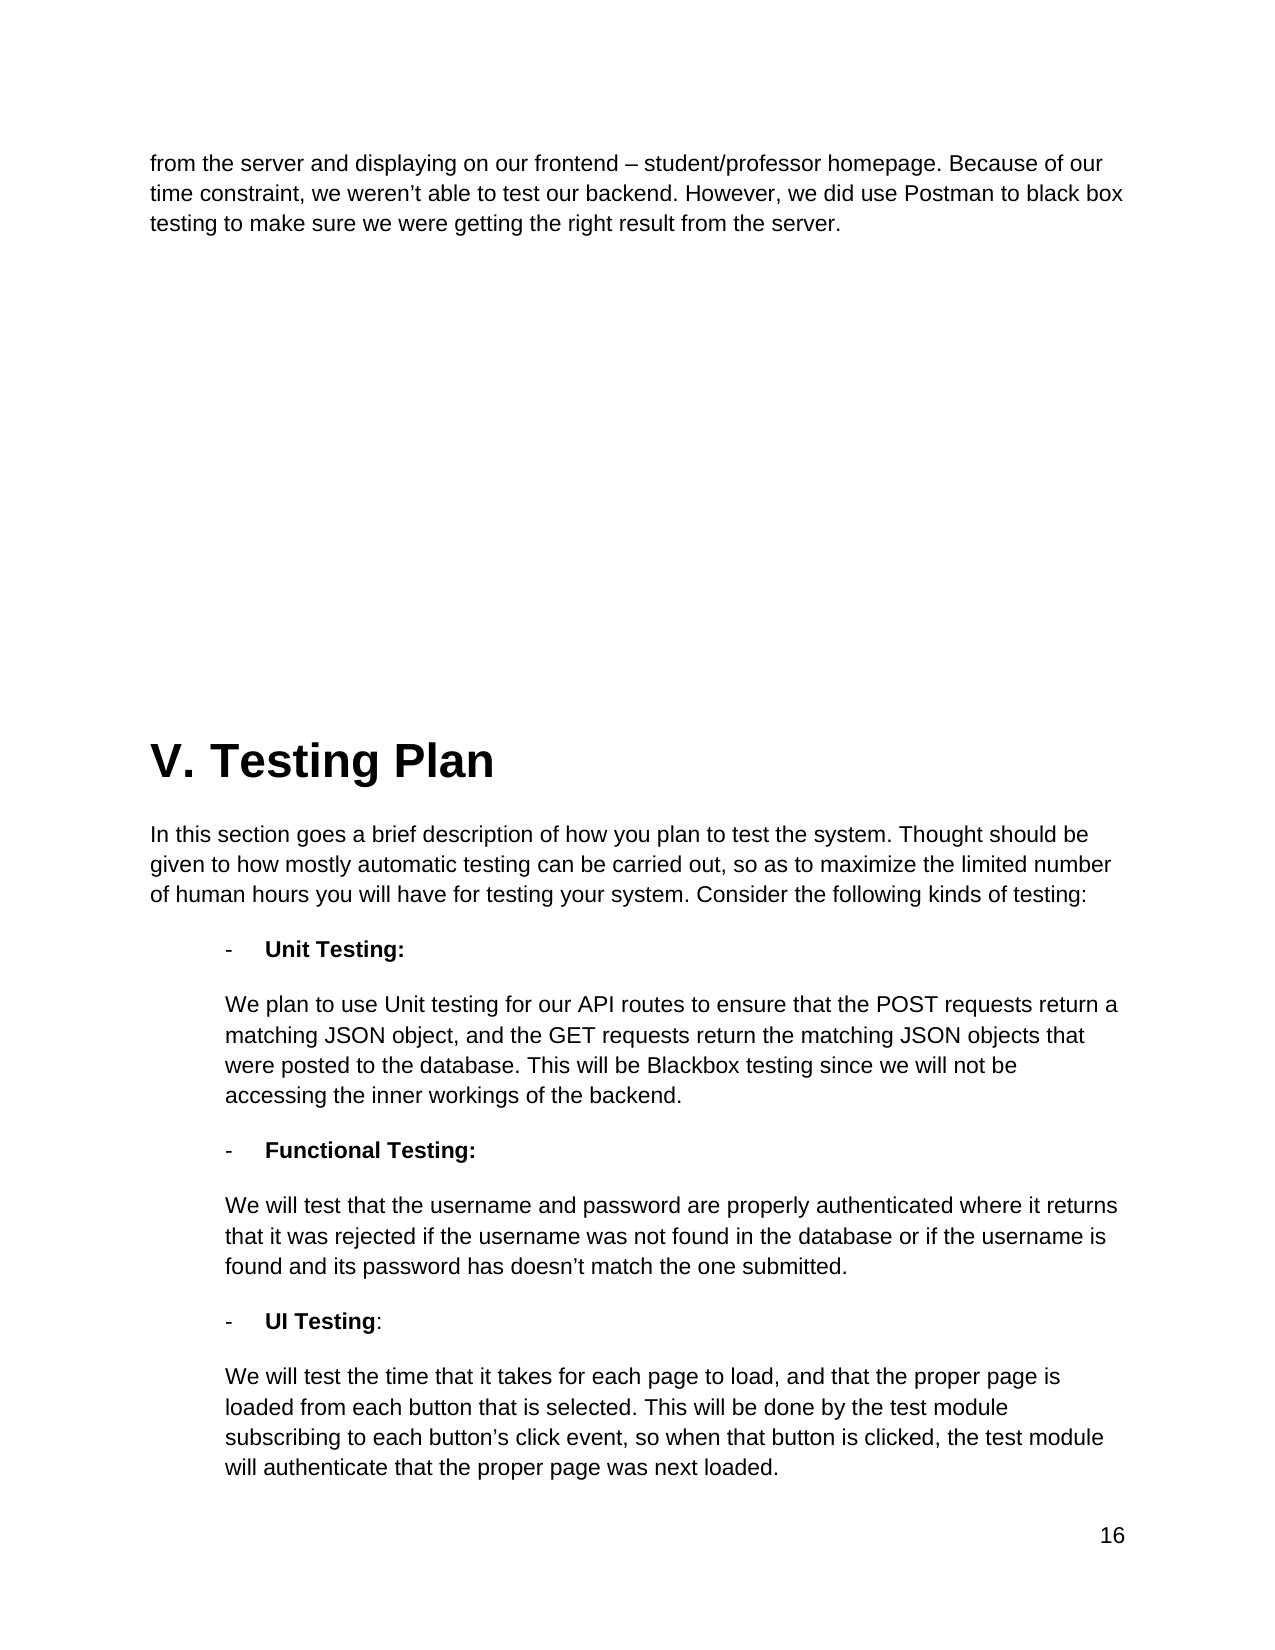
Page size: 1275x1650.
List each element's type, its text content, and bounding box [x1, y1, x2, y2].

text We plan to use Unit testing for our API routes to ensure that the POST requests return a matching JSON object, and the GET requests return the matching JSON objects that were posted to the database. This will be Blackbox testing since we will not be accessing the inner workings of the backend. [225, 991, 1125, 1108]
text We will test that the username and password are properly authenticated where it returns that it was rejected if the username was not found in the database or if the username is found and its password has doesn’t match the one submitted. [225, 1192, 1125, 1279]
text - Functional Testing: [225, 1137, 1125, 1164]
subtitle V. Testing Plan [150, 732, 1125, 787]
text - Unit Testing: [225, 936, 1125, 963]
text - UI Testing: [225, 1308, 1125, 1334]
text We will test the time that it takes for each page to load, and that the proper page is loaded from each button that is selected. This will be done by the test module subscribing to each button’s click event, so when that button is clicked, the test module will authenticate that the proper page was next loaded. [225, 1363, 1125, 1480]
text In this section goes a brief description of how you plan to test the system. Thought should be given to how mostly automatic testing can be carried out, so as to maximize the limited number of human hours you will have for testing your system. Consider the following kinds of testing: [150, 821, 1125, 907]
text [150, 150, 1125, 237]
